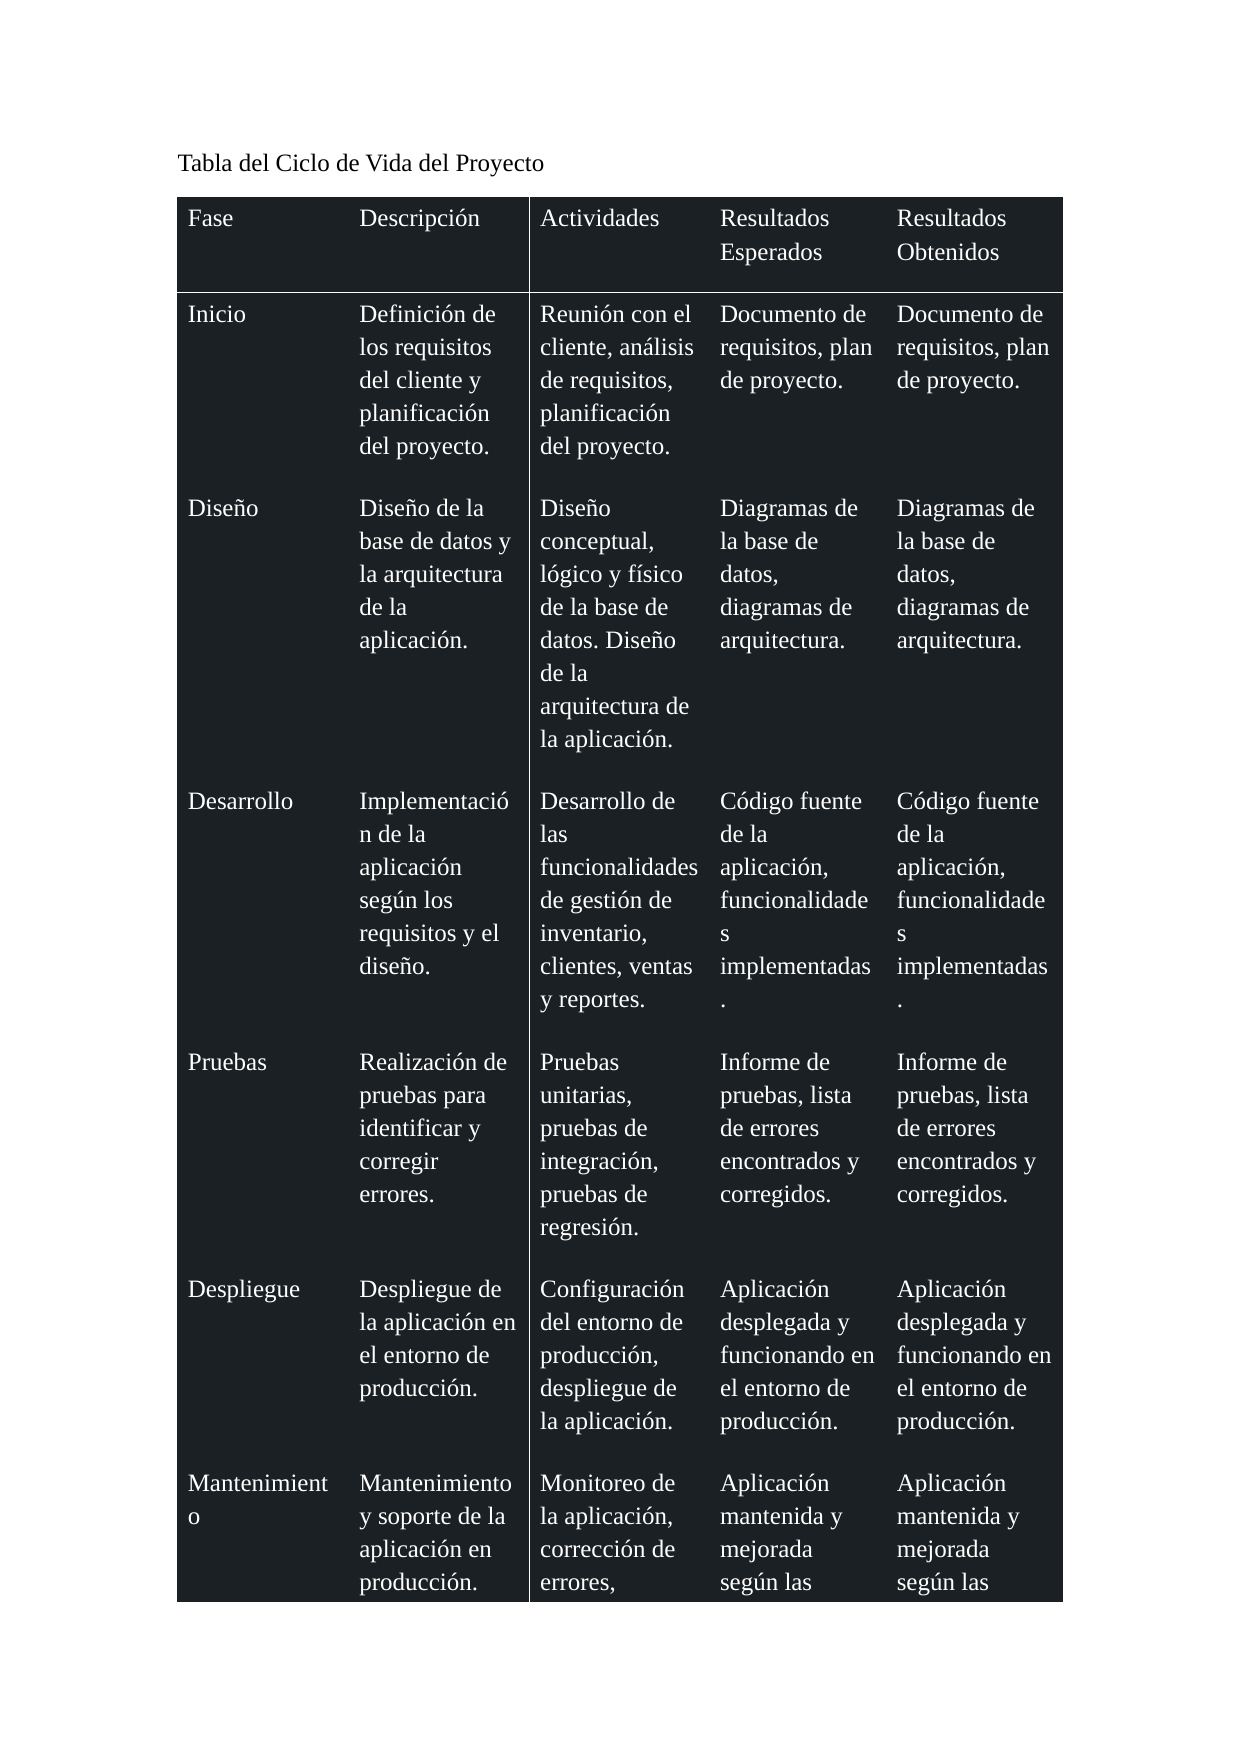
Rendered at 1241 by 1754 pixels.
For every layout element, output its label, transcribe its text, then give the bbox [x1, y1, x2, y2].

table_cell Informe de pruebas, lista de errores encontrados y corregidos. [886, 1040, 1063, 1268]
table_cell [709, 1462, 886, 1602]
table_cell Pruebas [177, 1040, 349, 1268]
table_cell Documento de requisitos, plan de proyecto. [709, 293, 886, 487]
table_cell Inicio [177, 293, 349, 487]
table_header Descripción [349, 197, 529, 292]
table_cell Despliegue [177, 1268, 349, 1462]
table_cell Despliegue de la aplicación en el entorno de producción. [349, 1268, 529, 1462]
table_cell Desarrollo de las funcionalidades de gestión de inventario, clientes, ventas y reportes. [530, 780, 709, 1040]
table_cell Definición de los requisitos del cliente y planificación del proyecto. [349, 293, 529, 487]
table_cell Realización de pruebas para identificar y corregir errores. [349, 1040, 529, 1268]
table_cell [530, 1462, 709, 1602]
table_cell Diseño de la base de datos y la arquitectura de la aplicación. [349, 487, 529, 780]
table_cell Código fuente de la aplicación, funcionalidades implementadas. [709, 780, 886, 1040]
table_header Resultados Esperados [709, 197, 886, 292]
table_cell Diagramas de la base de datos, diagramas de arquitectura. [709, 487, 886, 780]
table_cell Reunión con el cliente, análisis de requisitos, planificación del proyecto. [530, 293, 709, 487]
table_cell Aplicación desplegada y funcionando en el entorno de producción. [709, 1268, 886, 1462]
table_cell Informe de pruebas, lista de errores encontrados y corregidos. [709, 1040, 886, 1268]
table_cell Mantenimiento [177, 1462, 349, 1602]
table_cell Documento de requisitos, plan de proyecto. [886, 293, 1063, 487]
table_cell Desarrollo [177, 780, 349, 1040]
table_header Fase [177, 197, 349, 292]
table_cell Diagramas de la base de datos, diagramas de arquitectura. [886, 487, 1063, 780]
table_header Actividades [530, 197, 709, 292]
table_cell Aplicación desplegada y funcionando en el entorno de producción. [886, 1268, 1063, 1462]
table_cell Configuración del entorno de producción, despliegue de la aplicación. [530, 1268, 709, 1462]
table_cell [886, 1462, 1063, 1602]
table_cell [349, 1462, 529, 1602]
table_cell Diseño conceptual, lógico y físico de la base de datos. Diseño de la arquitectura de la aplicación. [530, 487, 709, 780]
table_header Resultados Obtenidos [886, 197, 1063, 292]
text Tabla del Ciclo de Vida del Proyecto [177, 148, 1063, 176]
table_cell Diseño [177, 487, 349, 780]
table_cell Código fuente de la aplicación, funcionalidades implementadas. [886, 780, 1063, 1040]
table_cell Pruebas unitarias, pruebas de integración, pruebas de regresión. [530, 1040, 709, 1268]
table_cell Implementación de la aplicación según los requisitos y el diseño. [349, 780, 529, 1040]
